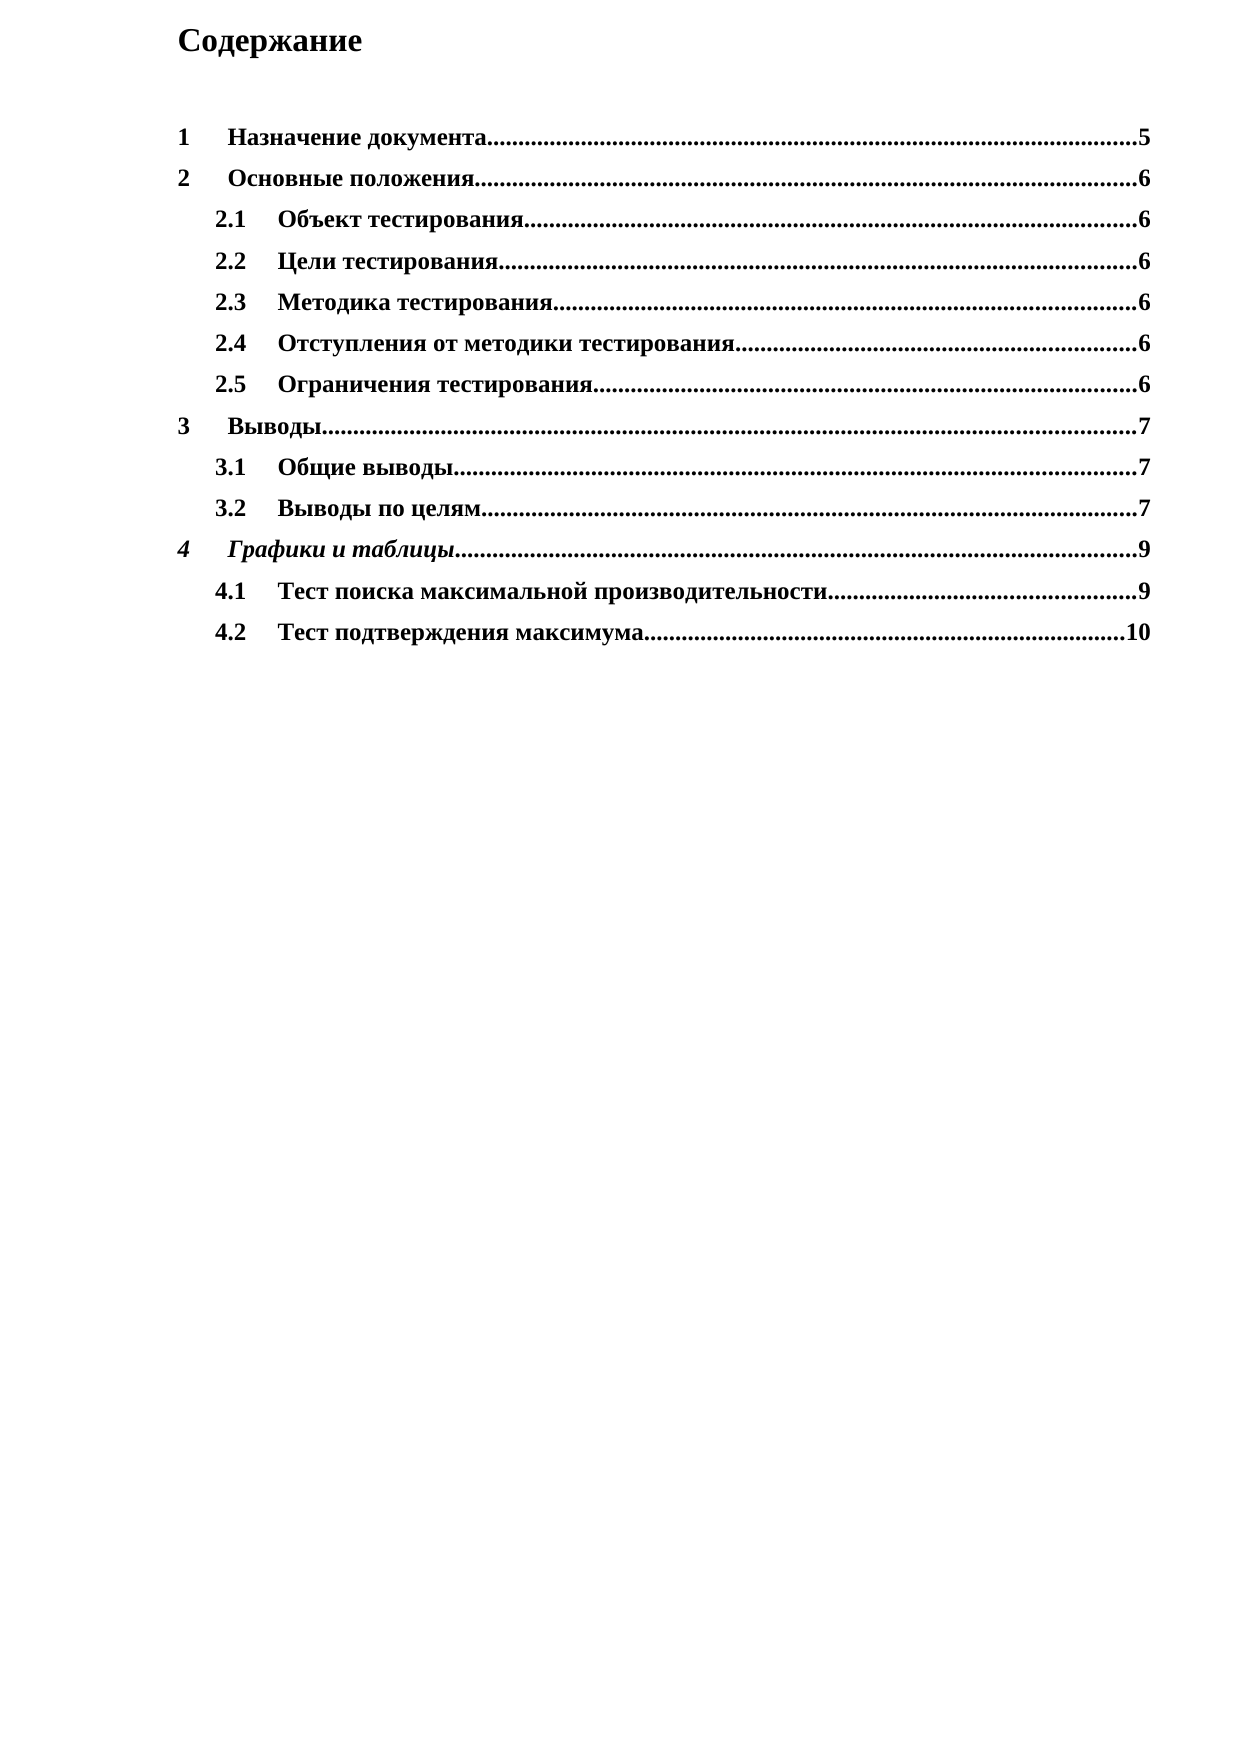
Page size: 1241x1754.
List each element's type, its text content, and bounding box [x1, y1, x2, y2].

text 1 Назначение документа 5 [177, 122, 1152, 151]
text 2 Основные положения 6 [177, 163, 1152, 192]
text 3.2 Выводы по целям 7 [215, 493, 1152, 522]
text 3.1 Общие выводы 7 [215, 452, 1152, 481]
text 3 Выводы 7 [177, 411, 1152, 439]
text 2.4 Отступления от методики тестирования 6 [215, 328, 1152, 357]
text 2.5 Ограничения тестирования 6 [215, 369, 1152, 398]
text 4.2 Тест подтверждения максимума 10 [215, 617, 1152, 646]
text 2.1 Объект тестирования 6 [215, 204, 1152, 233]
text 4.1 Тест поиска максимальной производительности 9 [215, 576, 1152, 604]
text 2.2 Цели тестирования 6 [215, 246, 1152, 274]
text 2.3 Методика тестирования 6 [215, 287, 1152, 316]
text 4 Графики и таблицы 9 [177, 534, 1152, 563]
text Содержание [177, 20, 1152, 59]
